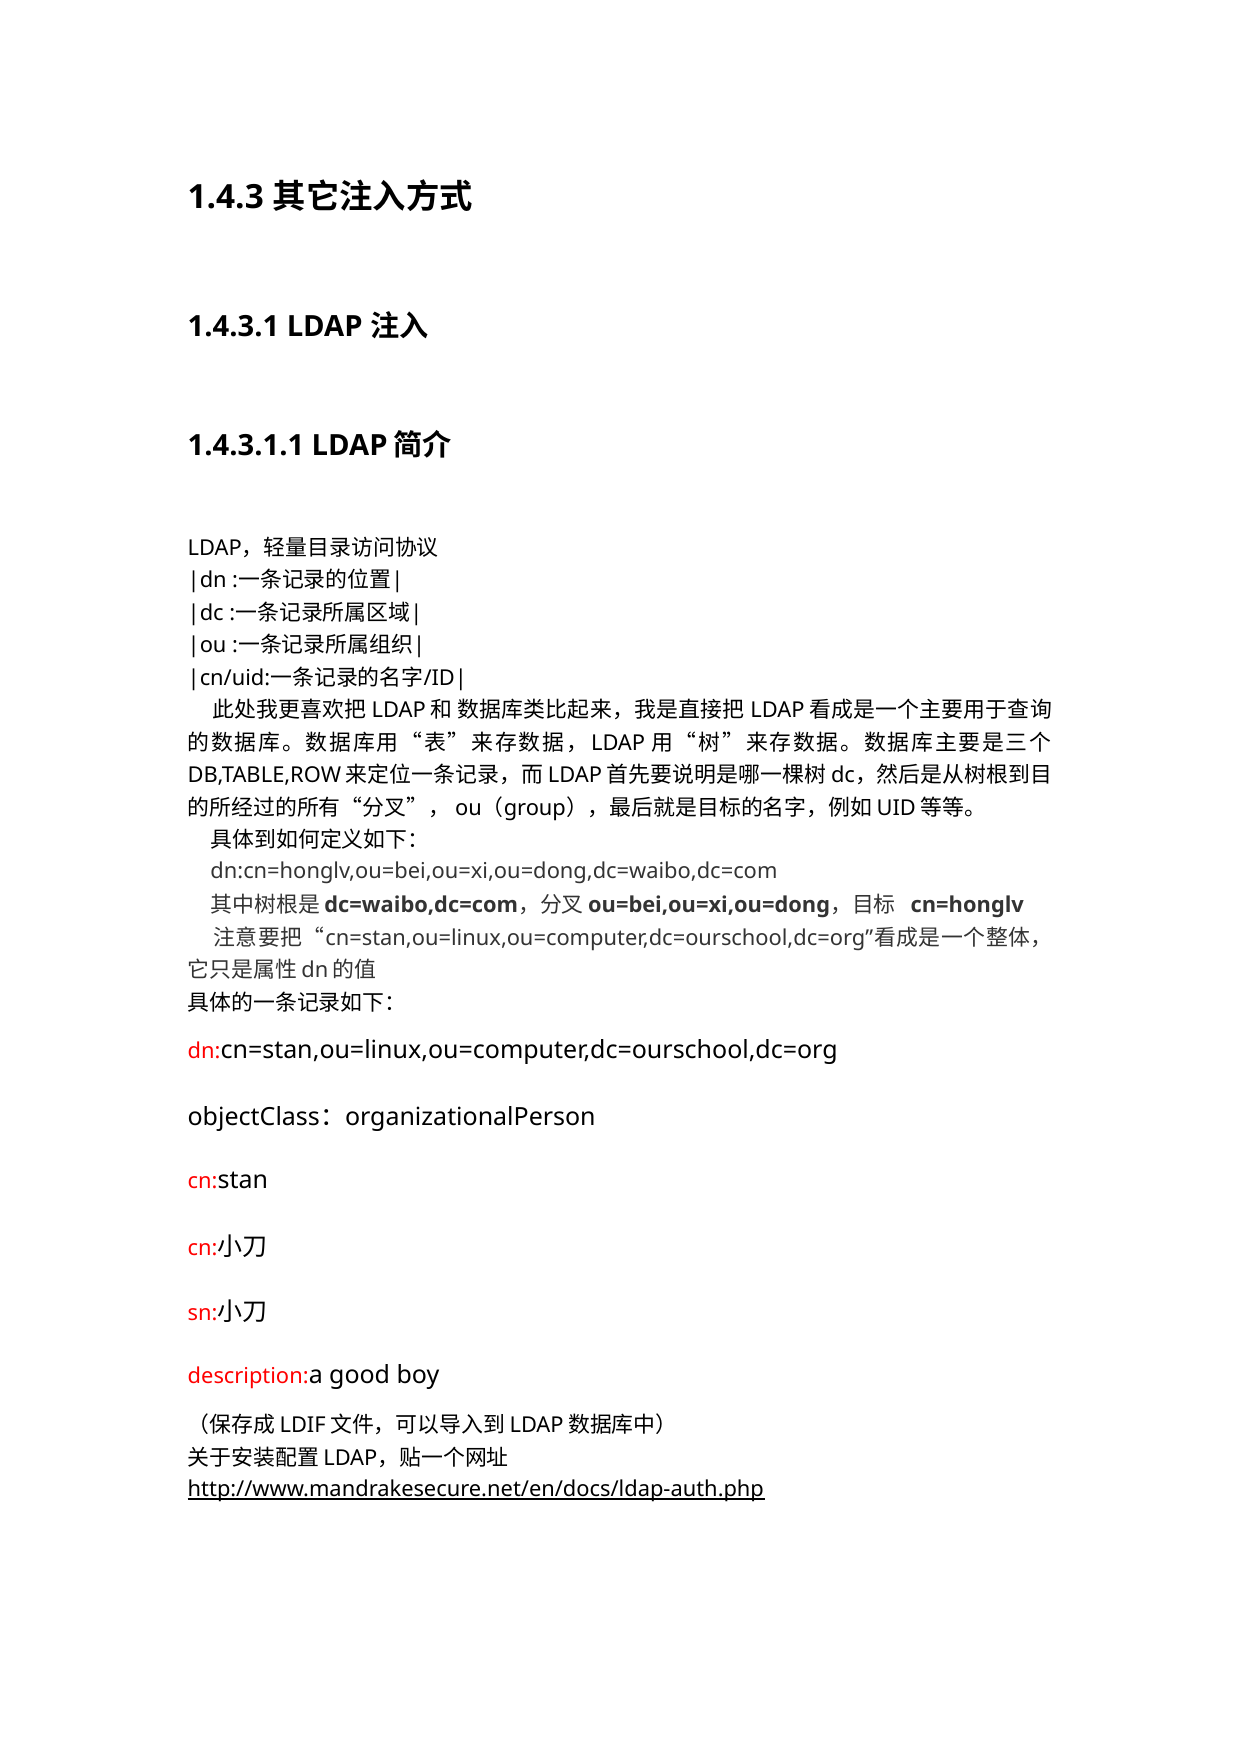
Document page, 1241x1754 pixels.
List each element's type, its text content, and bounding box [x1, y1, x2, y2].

text LDAP，轻量目录访问协议 [187, 529, 1053, 562]
text 注意要把“cn=stan,ou=linux,ou=computer,dc=ourschool,dc=org”看成是一个整体，它只是属性dn的值 [187, 919, 1053, 984]
text |dn :一条记录的位置| |dc :一条记录所属区域| |ou :一条记录所属组织| |cn/uid:一条记录的名字/ID| [187, 562, 1053, 692]
text 关于安装配置LDAP，贴一个网址 http://www.mandrakesecure.net/en/docs/ldap-auth.php [187, 1439, 1053, 1504]
subtitle 1.4.3.1.1 LDAP简介 [187, 410, 1053, 475]
text dn:cn=honglv,ou=bei,ou=xi,ou=dong,dc=waibo,dc=com 其中树根是dc=waibo,dc=com，分叉ou=bei,ou=xi,ou=dong，目标 cn=honglv [187, 854, 1053, 919]
text 具体的一条记录如下： [187, 984, 1053, 1017]
text sn:小刀 [187, 1277, 1053, 1342]
text 此处我更喜欢把LDAP和 数据库类比起来，我是直接把LDAP看成是一个主要用于查询的数据库。数据库用“表”来存数据，LDAP用“树”来存数据。数据库主要是三个DB,TABLE,ROW来定位一条记录，而LDAP首先要说明是哪一棵树dc，然后是从树根到目的所经过的所有“分叉”， ou（group），最后就是目标的名字，例如UID等等。 具体到如何定义如下： [187, 692, 1053, 854]
text cn:小刀 [187, 1212, 1053, 1277]
text dn:cn=stan,ou=linux,ou=computer,dc=ourschool,dc=org [187, 1017, 1053, 1082]
text objectClass：organizationalPerson [187, 1082, 1053, 1147]
subtitle 1.4.3.1 LDAP 注入 [187, 291, 1053, 356]
text description:a good boy [187, 1342, 1053, 1407]
text （保存成LDIF文件，可以导入到LDAP数据库中） [187, 1407, 1053, 1439]
subtitle 1.4.3 其它注入方式 [187, 162, 1053, 227]
text cn:stan [187, 1147, 1053, 1212]
